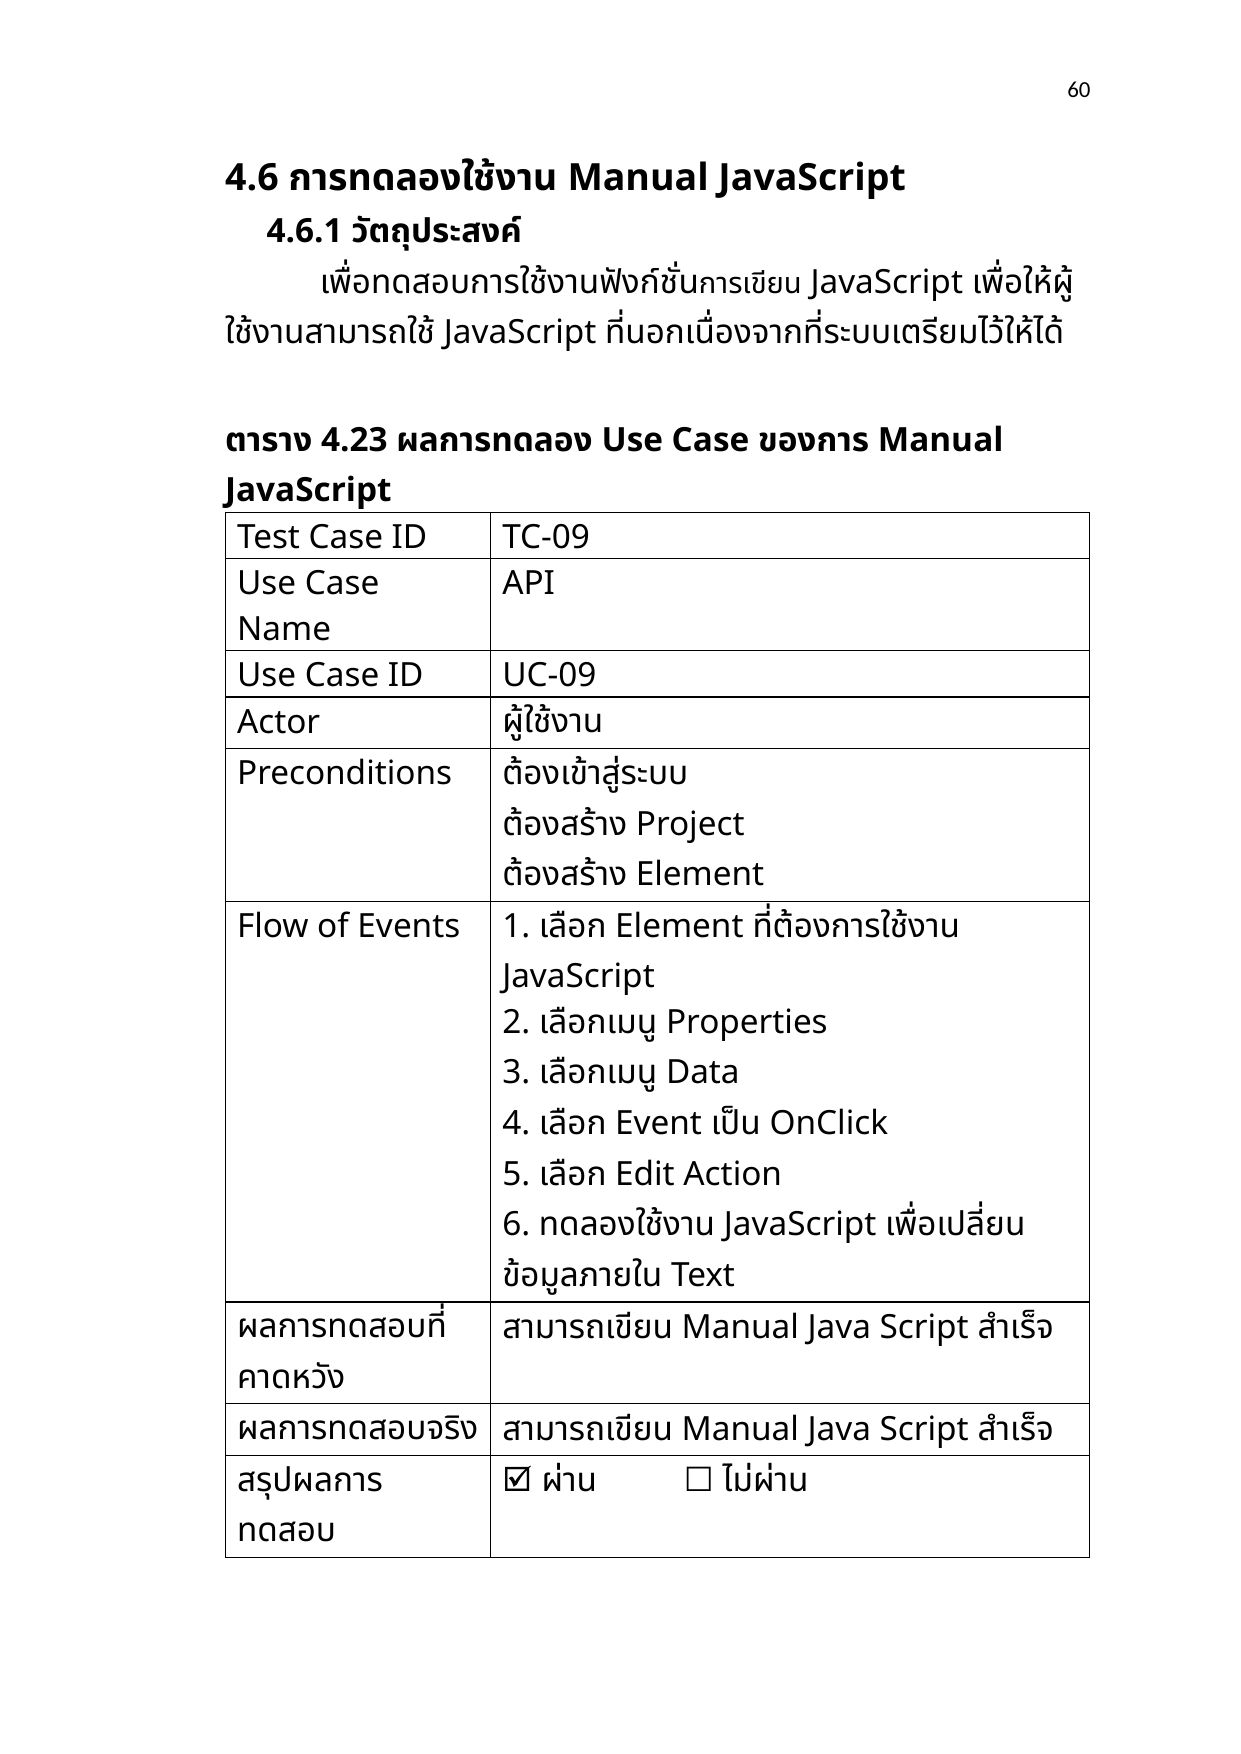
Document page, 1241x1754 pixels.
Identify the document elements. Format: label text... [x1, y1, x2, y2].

table_cell ผลการทดสอบจริง [226, 1404, 490, 1455]
text เพื่อทดสอบการใช้งานฟังก์ชั่นการเขียน JavaScript เพื่อให้ผู้ใช้งานสามารถใช้ JavaScript ที่นอกเนื่องจากที่ระบบเตรียมไว้ให้ได้ [225, 258, 1090, 359]
table_cell Flow of Events [226, 902, 490, 1301]
table_cell Actor [226, 698, 490, 748]
table_cell ต้องเข้าสู่ระบบ ต้องสร้าง Project ต้องสร้าง Element [491, 749, 1089, 901]
table_cell ผลการทดสอบที่คาดหวัง [226, 1303, 490, 1403]
table_cell API [491, 559, 1089, 650]
table_cell Use Case ID [226, 651, 490, 696]
table_header TC-09 [491, 513, 1089, 558]
text 4.6.1 วัตถุประสงค์ [225, 207, 1090, 258]
table_cell ผู้ใช้งาน [491, 698, 1089, 748]
table_cell ผ่าน ไม่ผ่าน [491, 1456, 1089, 1557]
table_cell Preconditions [226, 749, 490, 901]
table_header Test Case ID [226, 513, 490, 558]
table_cell สรุปผลการทดสอบ [226, 1456, 490, 1557]
table_cell สามารถเขียน Manual Java Script สำเร็จ [491, 1303, 1089, 1403]
table_cell สามารถเขียน Manual Java Script สำเร็จ [491, 1404, 1089, 1455]
subtitle 4.6 การทดลองใช้งาน Manual JavaScript [225, 150, 1090, 207]
table_cell Use Case Name [226, 559, 490, 650]
table_cell UC-09 [491, 651, 1089, 696]
table_cell 1. เลือก Element ที่ต้องการใช้งาน JavaScript 2. เลือกเมนู Properties 3. เลือกเมนู Data 4. เลือก Event เป็น OnClick 5. เลือก Edit Action 6. ทดลองใช้งาน JavaScript เพื่อเปลี่ยนข้อมูลภายใน Text [491, 902, 1089, 1301]
